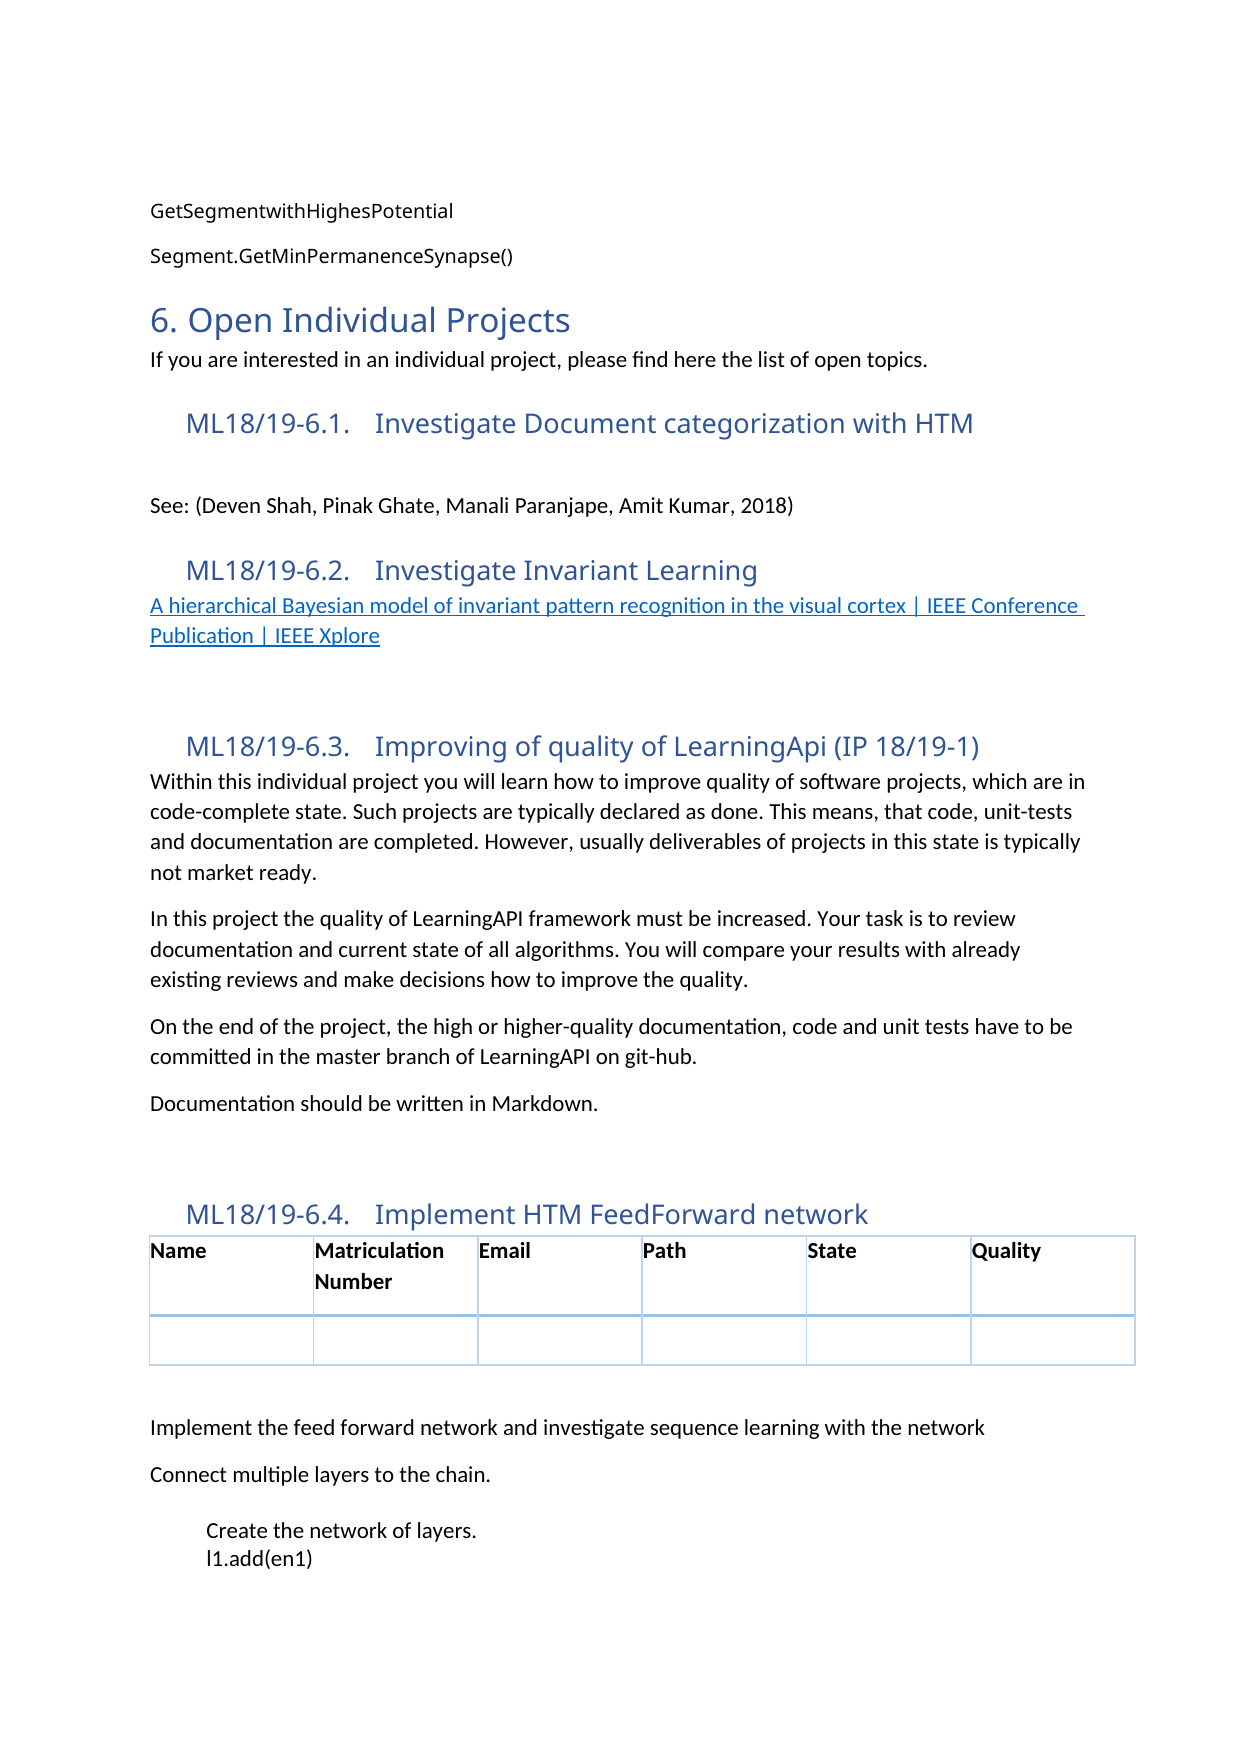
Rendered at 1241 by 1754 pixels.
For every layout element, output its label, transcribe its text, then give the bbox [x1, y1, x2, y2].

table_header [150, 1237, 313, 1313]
text If you are interested in an individual project, please find here the list of open topics. [150, 346, 1090, 374]
text See: [150, 492, 1090, 520]
text On the end of the project, the high or higher-quality documentation, code and unit tests have to be committed in the master branch of LearningAPI on git-hub. [150, 1012, 1090, 1070]
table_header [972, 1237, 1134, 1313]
subtitle Improving of quality of LearningApi (IP 18/19-1) [185, 727, 1090, 764]
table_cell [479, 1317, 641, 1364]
text Implement the feed forward network and investigate sequence learning with the network [150, 1413, 1090, 1441]
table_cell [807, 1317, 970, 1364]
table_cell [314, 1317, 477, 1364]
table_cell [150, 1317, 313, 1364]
text Documentation should be written in Markdown. [150, 1089, 1090, 1117]
text Segment.GetMinPermanenceSynapse() [150, 243, 1090, 269]
subtitle Investigate Document categorization with HTM [185, 405, 1090, 442]
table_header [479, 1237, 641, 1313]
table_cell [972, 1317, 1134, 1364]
subtitle Open Individual Projects [150, 297, 1090, 342]
text In this project the quality of LearningAPI framework must be increased. Your task is to review documentation and current state of all algorithms. You will compare your results with already existing reviews and make decisions how to improve the quality. [150, 904, 1090, 993]
text Within this individual project you will learn how to improve quality of software projects, which are in code-complete state. Such projects are typically declared as done. This means, that code, unit-tests and documentation are completed. However, usually deliverables of projects in this state is typically not market ready. [150, 767, 1090, 886]
subtitle Investigate Invariant Learning [185, 551, 1090, 588]
text GetSegmentwithHighesPotential [150, 197, 1090, 224]
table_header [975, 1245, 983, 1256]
text Create the network of layers. l1.add(en1) [206, 1516, 1090, 1572]
text A hierarchical Bayesian model of invariant pattern recognition in the visual cortex | IEEE Conference Publication | IEEE Xplore [150, 591, 1090, 649]
text Connect multiple layers to the chain. [150, 1460, 1090, 1488]
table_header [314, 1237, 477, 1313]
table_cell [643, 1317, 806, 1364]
subtitle Implement HTM FeedForward network [185, 1195, 1090, 1232]
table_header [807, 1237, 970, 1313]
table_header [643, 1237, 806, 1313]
